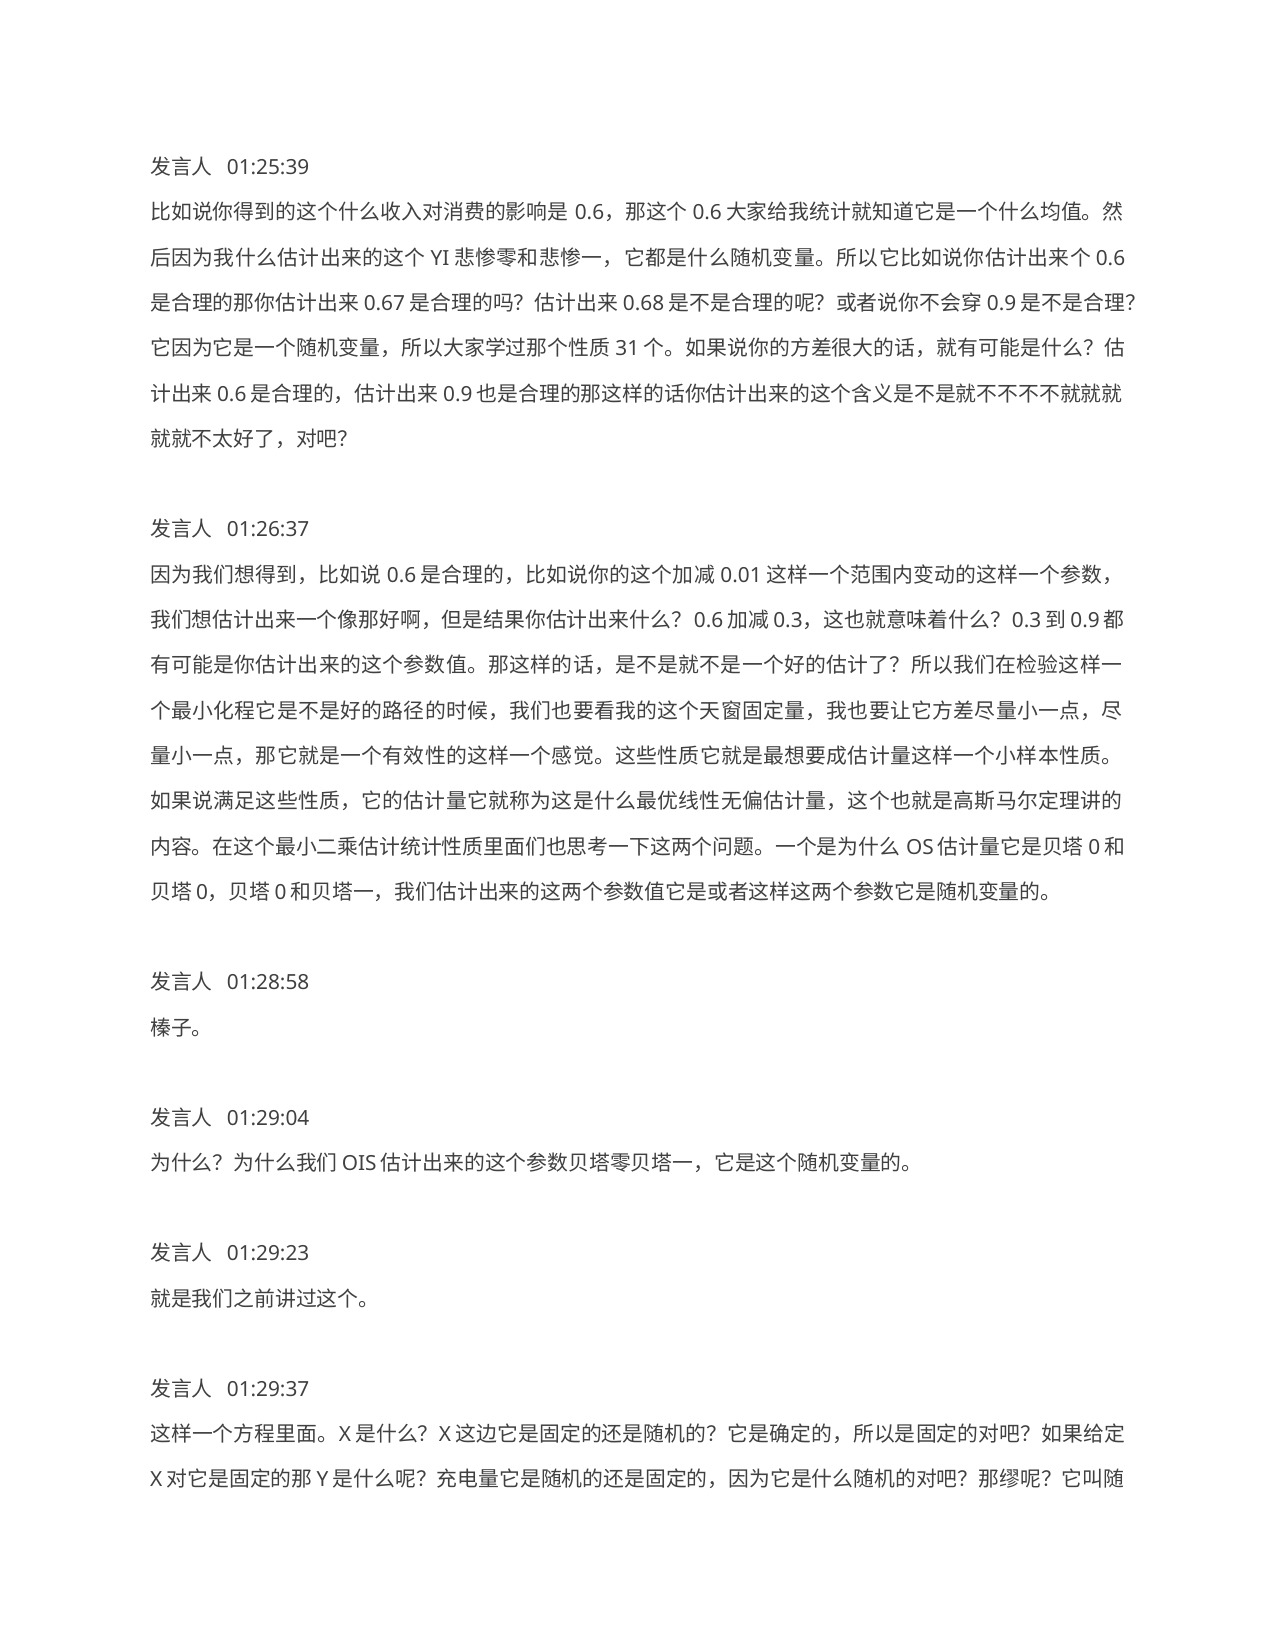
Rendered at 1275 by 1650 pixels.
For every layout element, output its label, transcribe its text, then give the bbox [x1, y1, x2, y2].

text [150, 1417, 1125, 1493]
text 榛子。 [150, 1011, 1125, 1041]
text 发言人 01:28:58 [150, 966, 1125, 996]
text 发言人 01:29:04 [150, 1101, 1125, 1131]
text 发言人 01:29:37 [150, 1372, 1125, 1402]
text 就是我们之前讲过这个。 [150, 1282, 1125, 1312]
text 发言人 01:29:23 [150, 1236, 1125, 1267]
text 比如说你得到的这个什么收入对消费的影响是0.6，那这个0.6大家给我统计就知道它是一个什么均值。然后因为我什么估计出来的这个YI悲惨零和悲惨一，它都是什么随机变量。所以它比如说你估计出来个0.6是合理的那你估计出来0.67是合理的吗？估计出来0.68是不是合理的呢？或者说你不会穿0.9是不是合理？它因为它是一个随机变量，所以大家学过那个性质31个。如果说你的方差很大的话，就有可能是什么？估计出来0.6是合理的，估计出来0.9也是合理的那这样的话你估计出来的这个含义是不是就不不不不就就就就就不太好了，对吧？ [150, 195, 1125, 453]
text 发言人 01:26:37 [150, 512, 1125, 543]
text 发言人 01:25:39 [150, 150, 1125, 180]
text 为什么？为什么我们OIS估计出来的这个参数贝塔零贝塔一，它是这个随机变量的。 [150, 1146, 1125, 1177]
text 因为我们想得到，比如说0.6是合理的，比如说你的这个加减0.01这样一个范围内变动的这样一个参数，我们想估计出来一个像那好啊，但是结果你估计出来什么？0.6加减0.3，这也就意味着什么？0.3到0.9都有可能是你估计出来的这个参数值。那这样的话，是不是就不是一个好的估计了？所以我们在检验这样一个最小化程它是不是好的路径的时候，我们也要看我的这个天窗固定量，我也要让它方差尽量小一点，尽量小一点，那它就是一个有效性的这样一个感觉。这些性质它就是最想要成估计量这样一个小样本性质。如果说满足这些性质，它的估计量它就称为这是什么最优线性无偏估计量，这个也就是高斯马尔定理讲的内容。在这个最小二乘估计统计性质里面们也思考一下这两个问题。一个是为什么OS估计量它是贝塔0和贝塔0，贝塔0和贝塔一，我们估计出来的这两个参数值它是或者这样这两个参数它是随机变量的。 [150, 558, 1125, 906]
